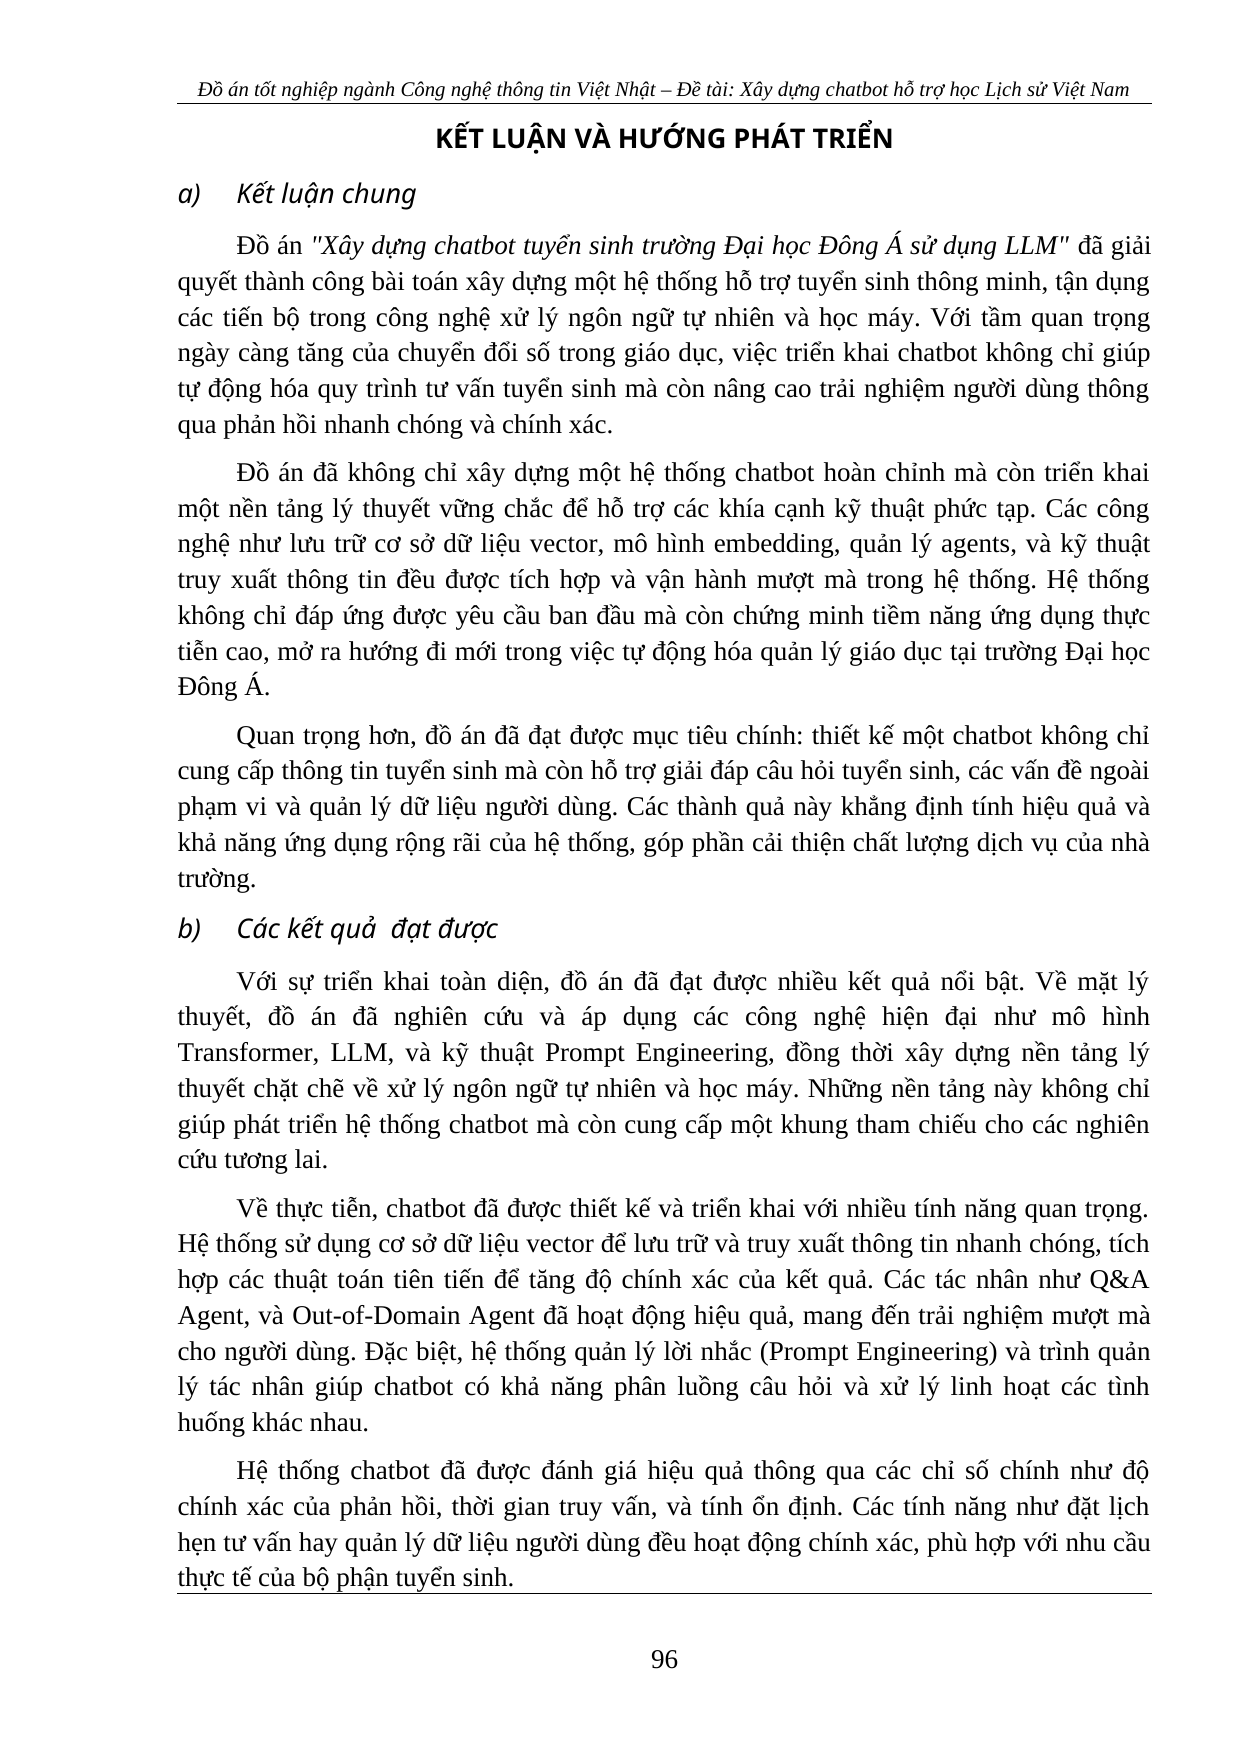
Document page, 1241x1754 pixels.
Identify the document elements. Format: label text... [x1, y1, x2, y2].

subtitle Kết luận chung [177, 174, 1152, 211]
text Hệ thống chatbot đã được đánh giá hiệu quả thông qua các chỉ số chính như độ chính xác của phản hồi, thời gian truy vấn, và tính ổn định. Các tính năng như đặt lịch hẹn tư vấn hay quản lý dữ liệu người dùng đều hoạt động chính xác, phù hợp với nhu cầu thực tế của bộ phận tuyển sinh. [177, 1454, 1152, 1593]
subtitle Các kết quả đạt được [177, 910, 1152, 947]
text Đồ án đã không chỉ xây dựng một hệ thống chatbot hoàn chỉnh mà còn triển khai một nền tảng lý thuyết vững chắc để hỗ trợ các khía cạnh kỹ thuật phức tạp. Các công nghệ như lưu trữ cơ sở dữ liệu vector, mô hình embedding, quản lý agents, và kỹ thuật truy xuất thông tin đều được tích hợp và vận hành mượt mà trong hệ thống. Hệ thống không chỉ đáp ứng được yêu cầu ban đầu mà còn chứng minh tiềm năng ứng dụng thực tiễn cao, mở ra hướng đi mới trong việc tự động hóa quản lý giáo dục tại trường Đại học Đông Á. [177, 456, 1152, 702]
text Đồ án "Xây dựng chatbot tuyển sinh trường Đại học Đông Á sử dụng LLM" đã giải quyết thành công bài toán xây dựng một hệ thống hỗ trợ tuyển sinh thông minh, tận dụng các tiến bộ trong công nghệ xử lý ngôn ngữ tự nhiên và học máy. Với tầm quan trọng ngày càng tăng của chuyển đổi số trong giáo dục, việc triển khai chatbot không chỉ giúp tự động hóa quy trình tư vấn tuyển sinh mà còn nâng cao trải nghiệm người dùng thông qua phản hồi nhanh chóng và chính xác. [177, 229, 1152, 439]
text Quan trọng hơn, đồ án đã đạt được mục tiêu chính: thiết kế một chatbot không chỉ cung cấp thông tin tuyển sinh mà còn hỗ trợ giải đáp câu hỏi tuyển sinh, các vấn đề ngoài phạm vi và quản lý dữ liệu người dùng. Các thành quả này khẳng định tính hiệu quả và khả năng ứng dụng rộng rãi của hệ thống, góp phần cải thiện chất lượng dịch vụ của nhà trường. [177, 719, 1152, 893]
subtitle KẾT LUẬN VÀ HƯỚNG PHÁT TRIỂN [177, 119, 1152, 156]
text Về thực tiễn, chatbot đã được thiết kế và triển khai với nhiều tính năng quan trọng. Hệ thống sử dụng cơ sở dữ liệu vector để lưu trữ và truy xuất thông tin nhanh chóng, tích hợp các thuật toán tiên tiến để tăng độ chính xác của kết quả. Các tác nhân như Q&A Agent, và Out-of-Domain Agent đã hoạt động hiệu quả, mang đến trải nghiệm mượt mà cho người dùng. Đặc biệt, hệ thống quản lý lời nhắc (Prompt Engineering) và trình quản lý tác nhân giúp chatbot có khả năng phân luồng câu hỏi và xử lý linh hoạt các tình huống khác nhau. [177, 1192, 1152, 1437]
text Với sự triển khai toàn diện, đồ án đã đạt được nhiều kết quả nổi bật. Về mặt lý thuyết, đồ án đã nghiên cứu và áp dụng các công nghệ hiện đại như mô hình Transformer, LLM, và kỹ thuật Prompt Engineering, đồng thời xây dựng nền tảng lý thuyết chặt chẽ về xử lý ngôn ngữ tự nhiên và học máy. Những nền tảng này không chỉ giúp phát triển hệ thống chatbot mà còn cung cấp một khung tham chiếu cho các nghiên cứu tương lai. [177, 965, 1152, 1174]
